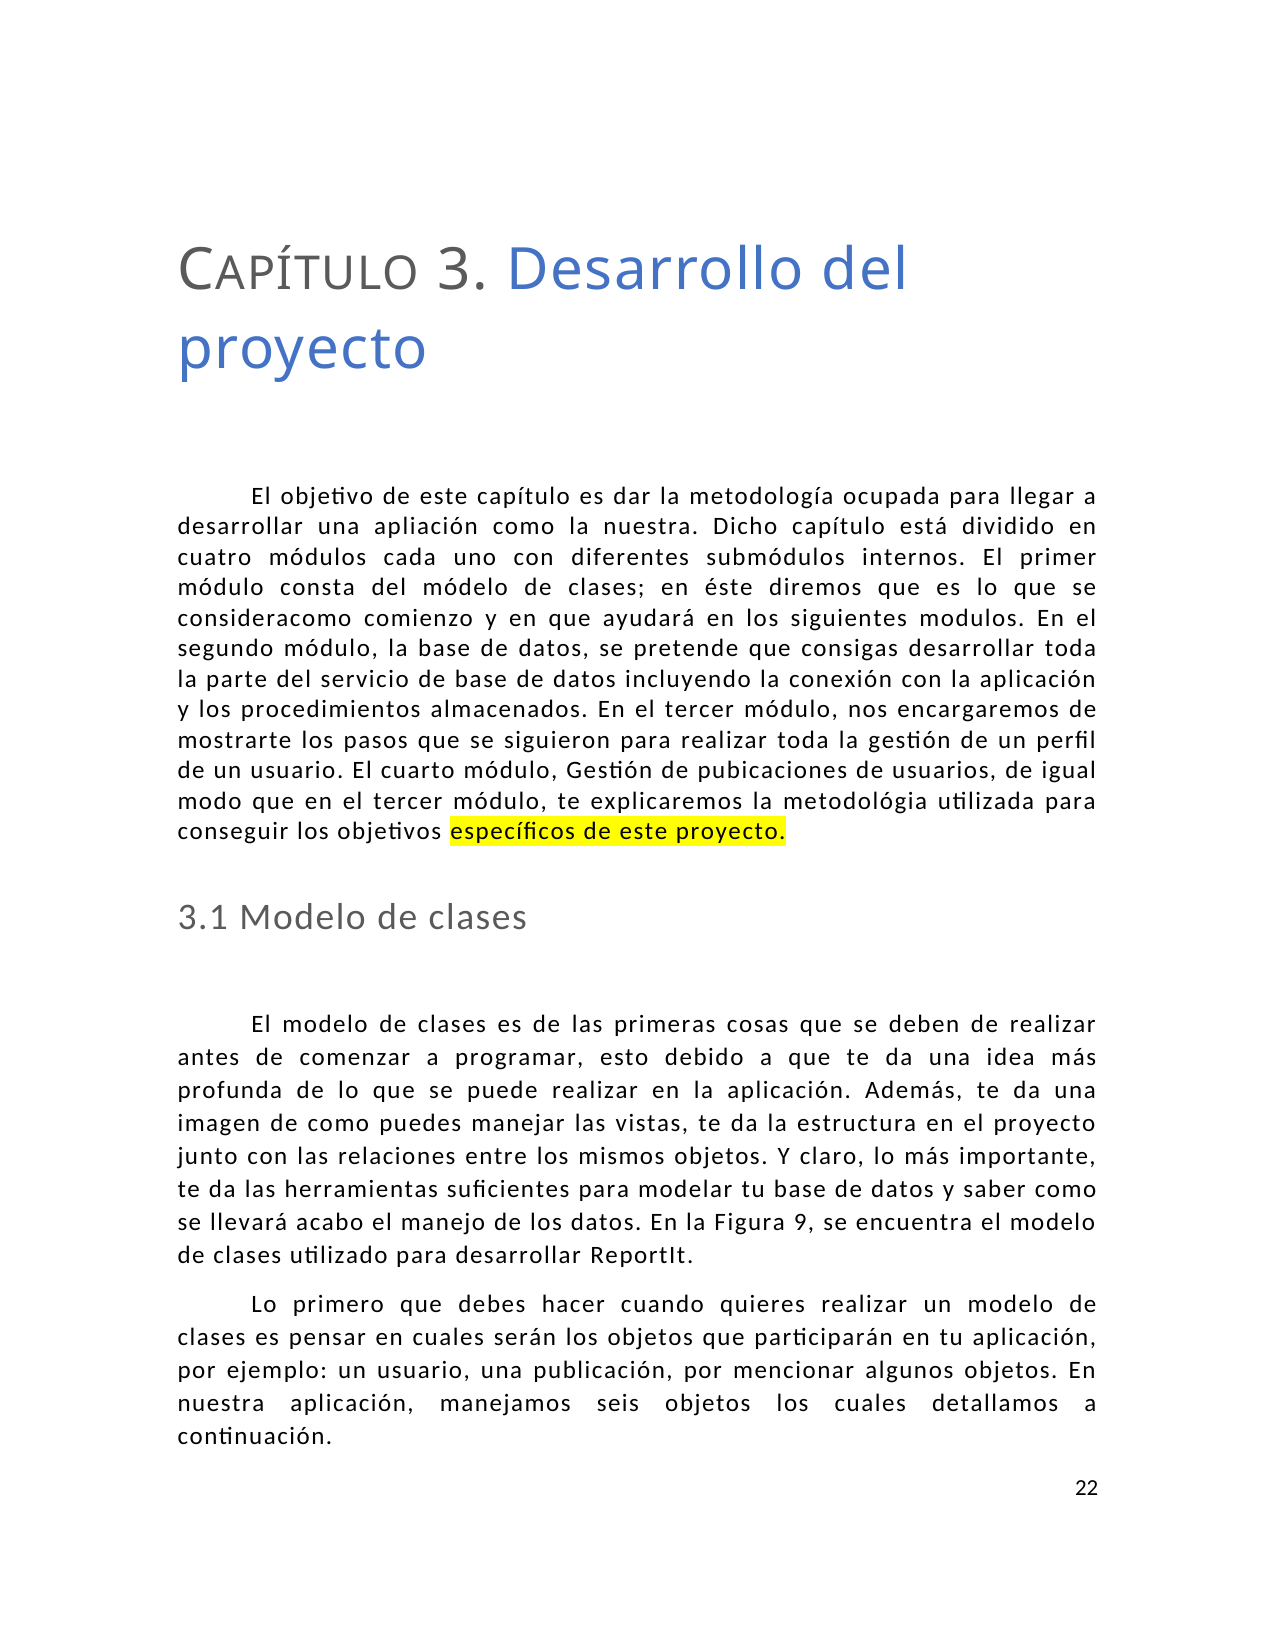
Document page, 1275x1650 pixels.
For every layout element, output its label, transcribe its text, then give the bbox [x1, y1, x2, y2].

text El objetivo de este capítulo es dar la metodología ocupada para llegar a desarrollar una apliación como la nuestra. Dicho capítulo está dividido en cuatro módulos cada uno con diferentes submódulos internos. El primer módulo consta del módelo de clases; en éste diremos que es lo que se consideracomo comienzo y en que ayudará en los siguientes modulos. En el segundo módulo, la base de datos, se pretende que consigas desarrollar toda la parte del servicio de base de datos incluyendo la conexión con la aplicación y los procedimientos almacenados. En el tercer módulo, nos encargaremos de mostrarte los pasos que se siguieron para realizar toda la gestión de un perfil de un usuario. El cuarto módulo, Gestión de pubicaciones de usuarios, de igual modo que en el tercer módulo, te explicaremos la metodológia utilizada para conseguir los objetivos específicos de este proyecto. [177, 480, 1098, 846]
text El modelo de clases es de las primeras cosas que se deben de realizar antes de comenzar a programar, esto debido a que te da una idea más profunda de lo que se puede realizar en la aplicación. Además, te da una imagen de como puedes manejar las vistas, te da la estructura en el proyecto junto con las relaciones entre los mismos objetos. Y claro, lo más importante, te da las herramientas suficientes para modelar tu base de datos y saber como se llevará acabo el manejo de los datos. En la Figura 9, se encuentra el modelo de clases utilizado para desarrollar ReportIt. [177, 1009, 1098, 1269]
text Lo primero que debes hacer cuando quieres realizar un modelo de clases es pensar en cuales serán los objetos que participarán en tu aplicación, por ejemplo: un usuario, una publicación, por mencionar algunos objetos. En nuestra aplicación, manejamos seis objetos los cuales detallamos a continuación. [177, 1289, 1098, 1451]
subtitle 3.1 Modelo de clases [177, 893, 1098, 939]
title Capítulo 3. Desarrollo del proyecto [177, 227, 1098, 386]
